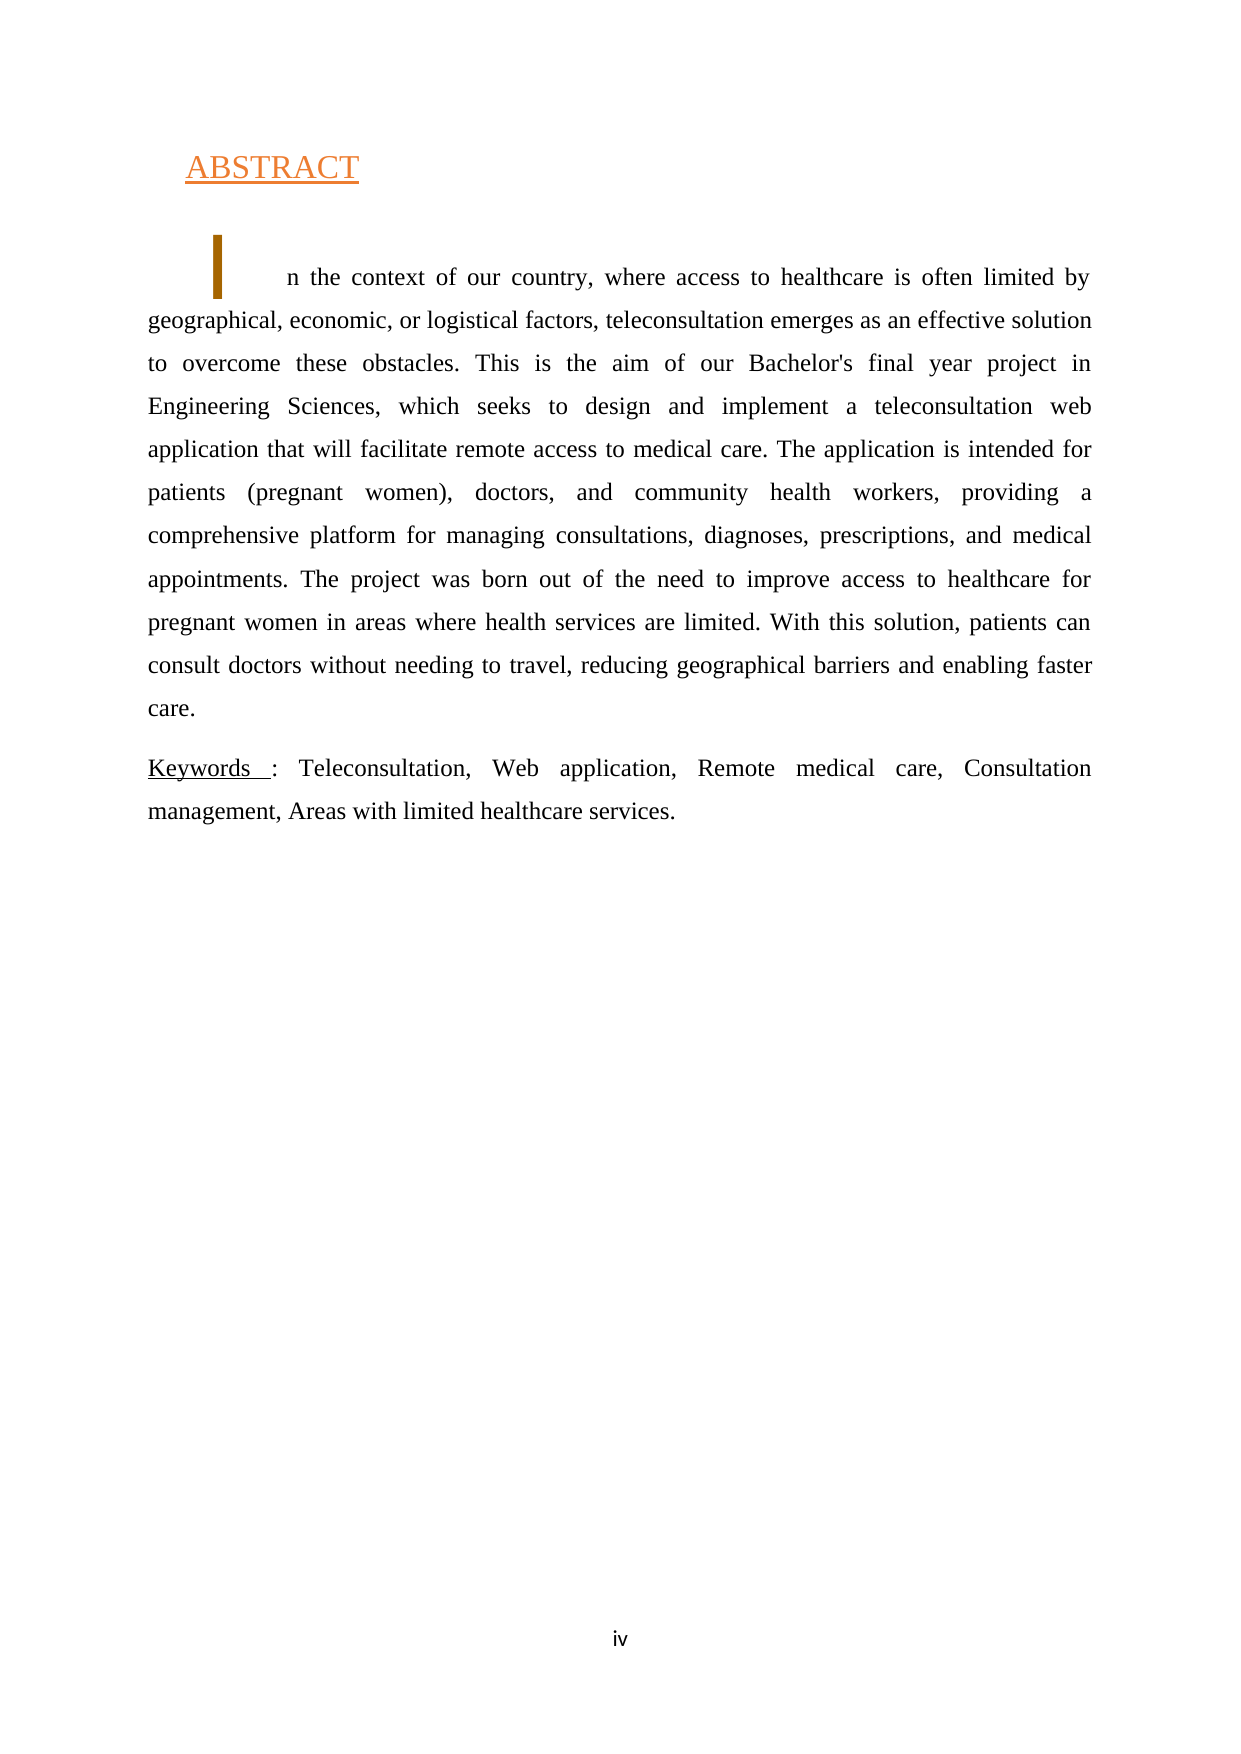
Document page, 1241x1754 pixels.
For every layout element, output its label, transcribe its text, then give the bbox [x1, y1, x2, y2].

title ABSTRACT [185, 148, 1093, 186]
text Keywords : Teleconsultation, Web application, Remote medical care, Consultation management, Areas with limited healthcare services. [148, 753, 1093, 825]
text n the context of our country, where access to healthcare is often limited by geographical, economic, or logistical factors, teleconsultation emerges as an effective solution to overcome these obstacles. This is the aim of our Bachelor's final year project in Engineering Sciences, which seeks to design and implement a teleconsultation web application that will facilitate remote access to medical care. The application is intended for patients (pregnant women), doctors, and community health workers, providing a comprehensive platform for managing consultations, diagnoses, prescriptions, and medical appointments. The project was born out of the need to improve access to healthcare for pregnant women in areas where health services are limited. With this solution, patients can consult doctors without needing to travel, reducing geographical barriers and enabling faster care. [148, 262, 1093, 722]
